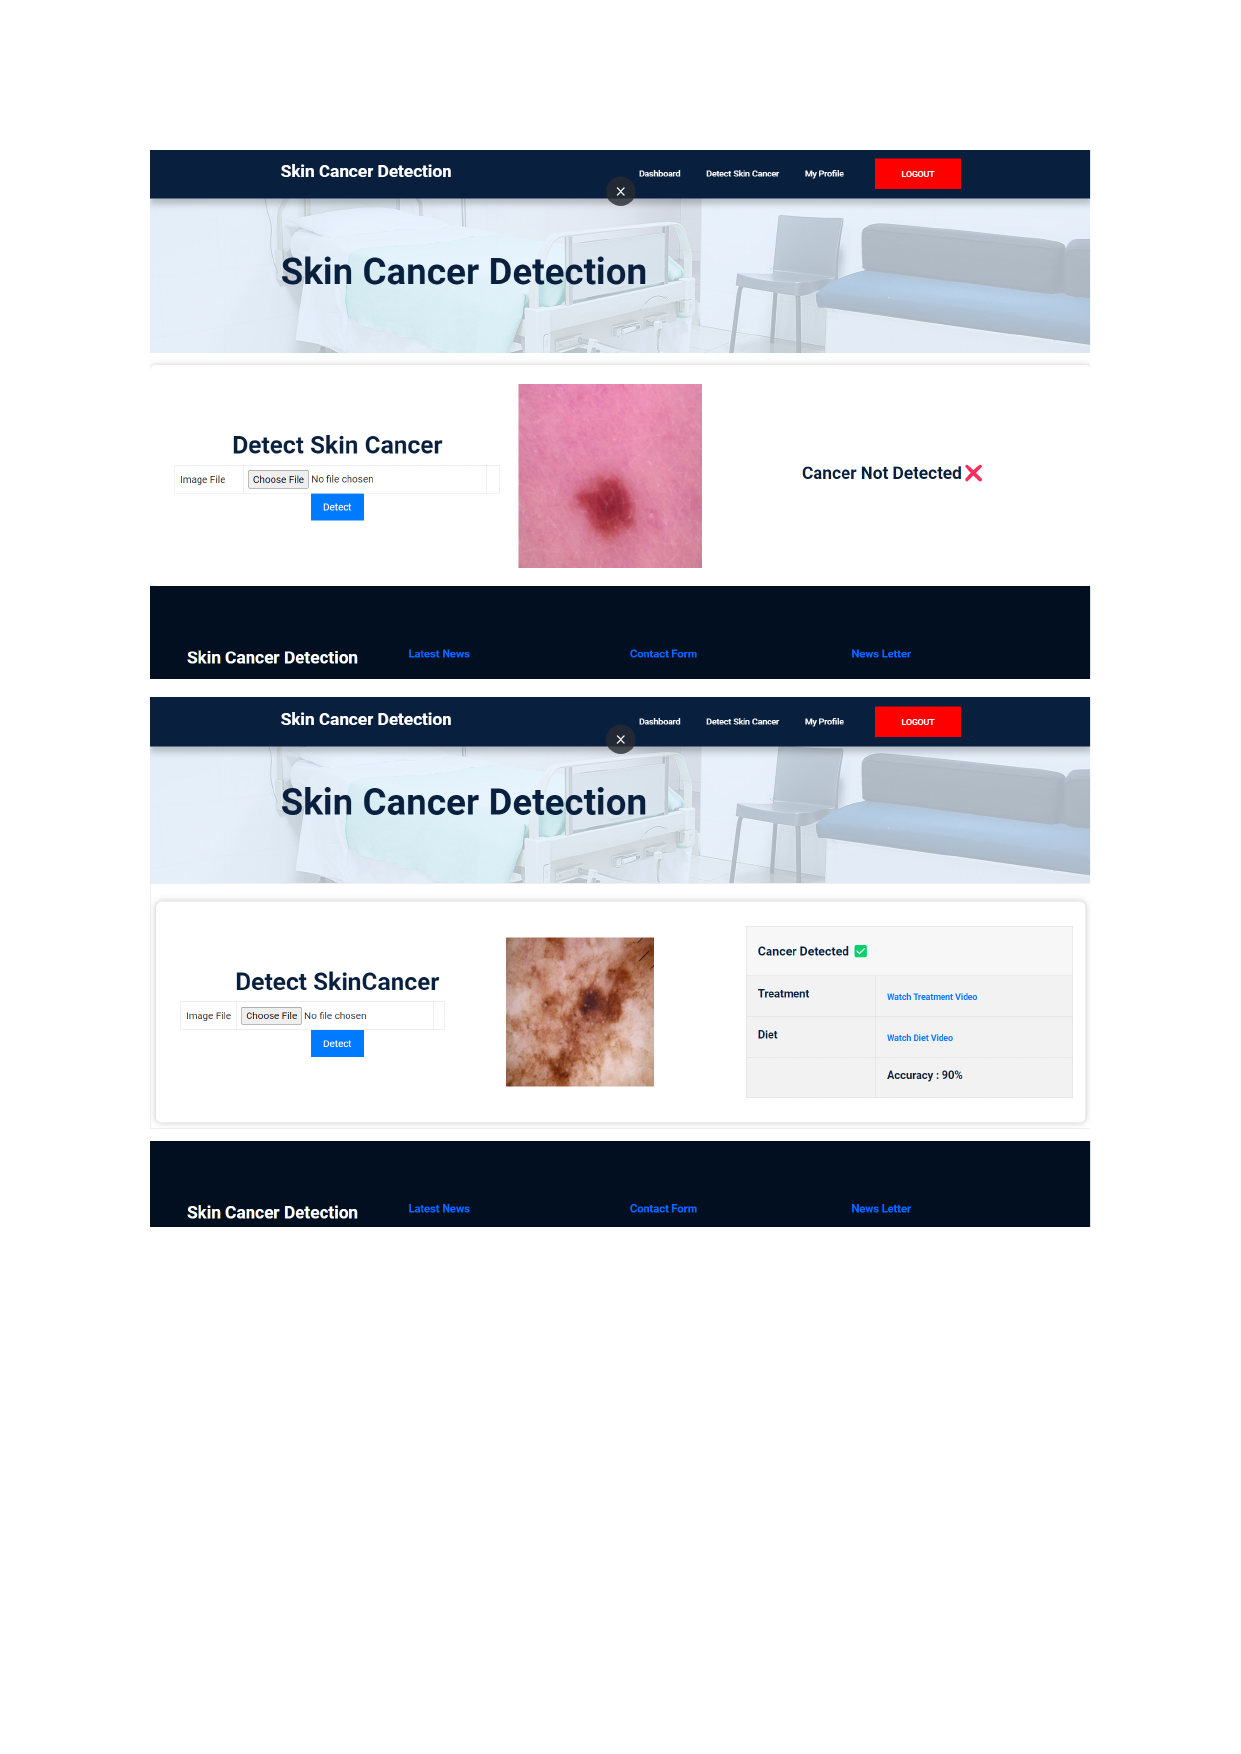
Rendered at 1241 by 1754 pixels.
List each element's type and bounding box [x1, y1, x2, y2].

picture [150, 697, 1091, 1227]
picture [150, 150, 1091, 679]
